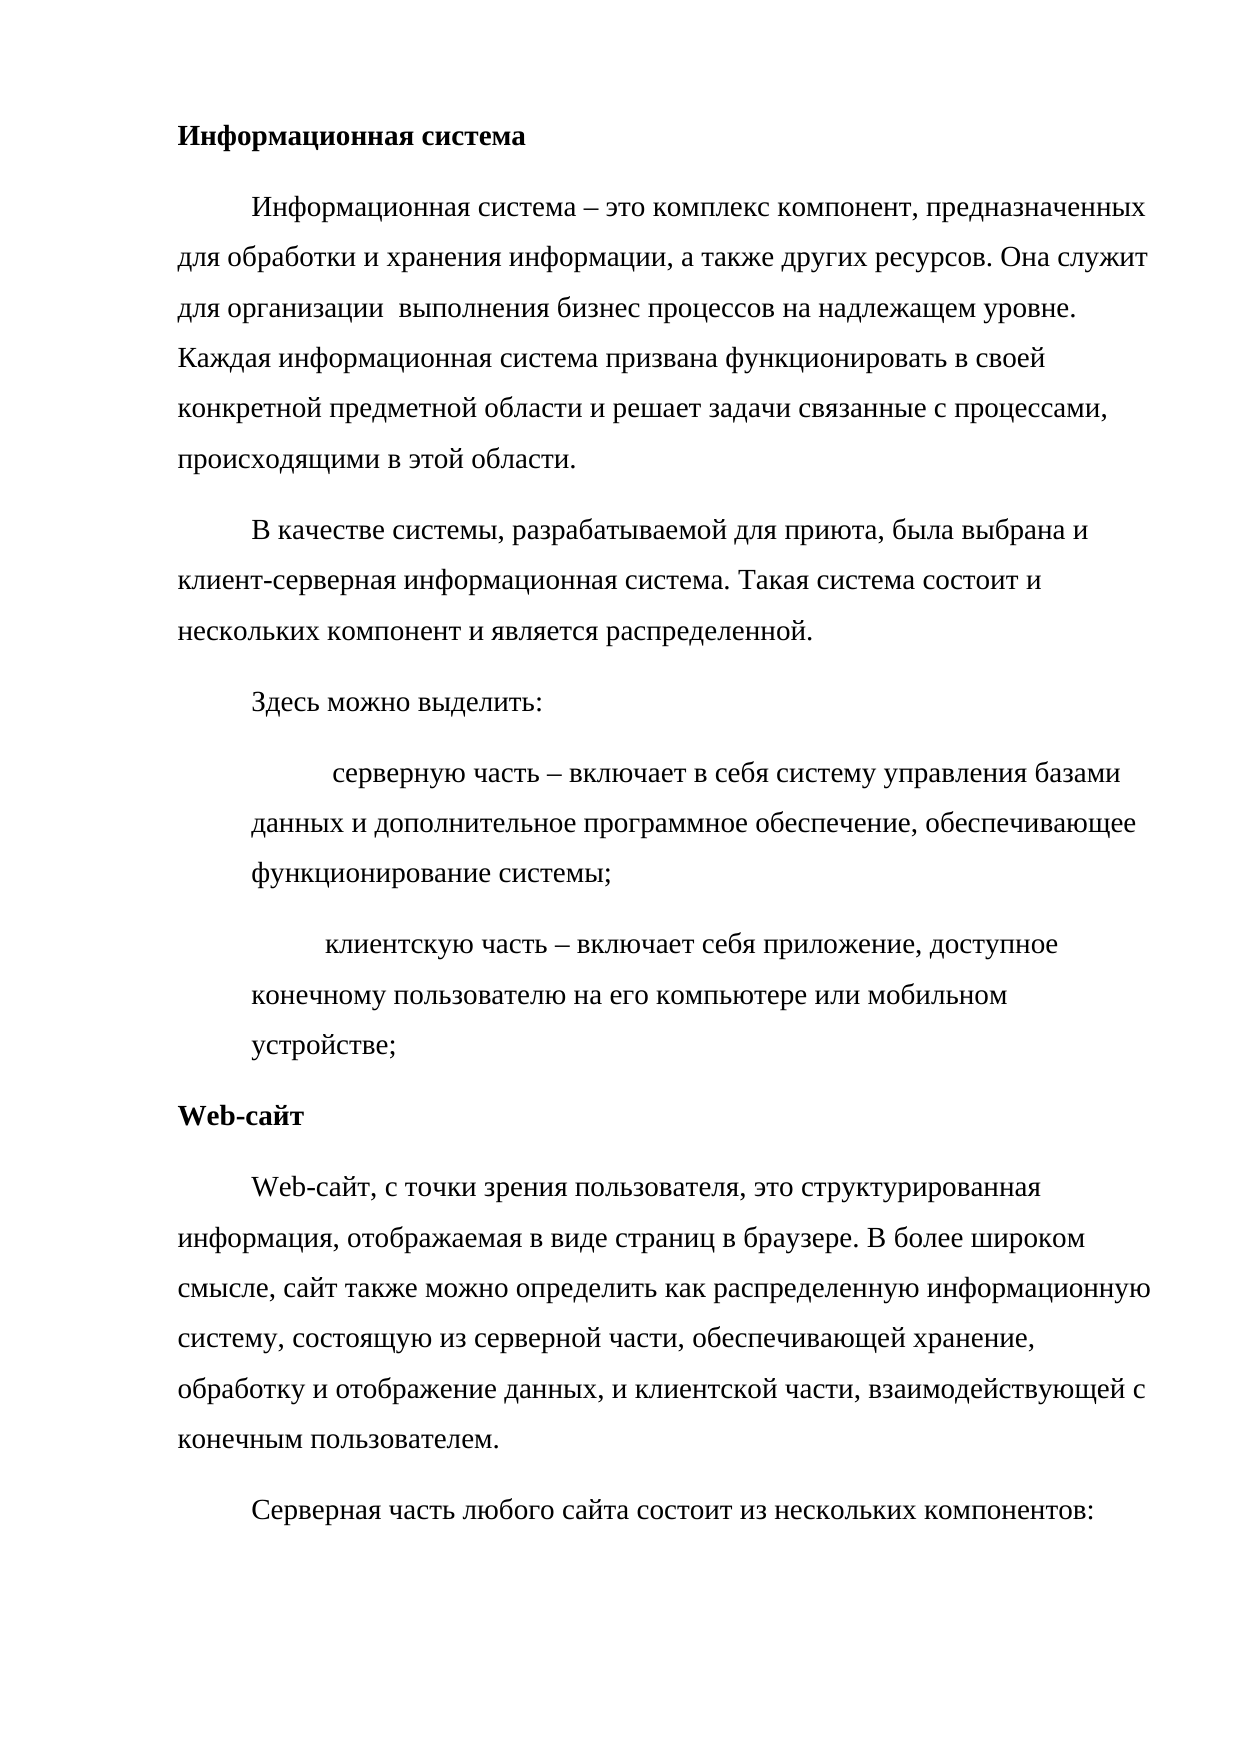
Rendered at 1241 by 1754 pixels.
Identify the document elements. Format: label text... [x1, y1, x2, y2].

text Серверная часть любого сайта состоит из нескольких компонентов: [177, 1492, 1152, 1526]
text Web-сайт, с точки зрения пользователя, это структурированная информация, отображаемая в виде страниц в браузере. В более широком смысле, сайт также можно определить как распределенную информационную систему, состоящую из серверной части, обеспечивающей хранение, обработку и отображение данных, и клиентской части, взаимодействующей с конечным пользователем. [177, 1169, 1152, 1455]
text серверную часть – включает в себя систему управления базами данных и дополнительное программное обеспечение, обеспечивающее функционирование системы; [251, 755, 1152, 889]
text Информационная система [177, 118, 1152, 152]
text Здесь можно выделить: [177, 684, 1152, 717]
text клиентскую часть – включает себя приложение, доступное конечному пользователю на его компьютере или мобильном устройстве; [251, 927, 1152, 1061]
text Web-сайт [177, 1098, 1152, 1132]
text В качестве системы, разрабатываемой для приюта, была выбрана и клиент-серверная информационная система. Такая система состоит и нескольких компонент и является распределенной. [177, 512, 1152, 646]
text Информационная система – это комплекс компонент, предназначенных для обработки и хранения информации, а также других ресурсов. Она служит для организации выполнения бизнес процессов на надлежащем уровне. Каждая информационная система призвана функционировать в своей конкретной предметной области и решает задачи связанные с процессами, происходящими в этой области. [177, 189, 1152, 474]
